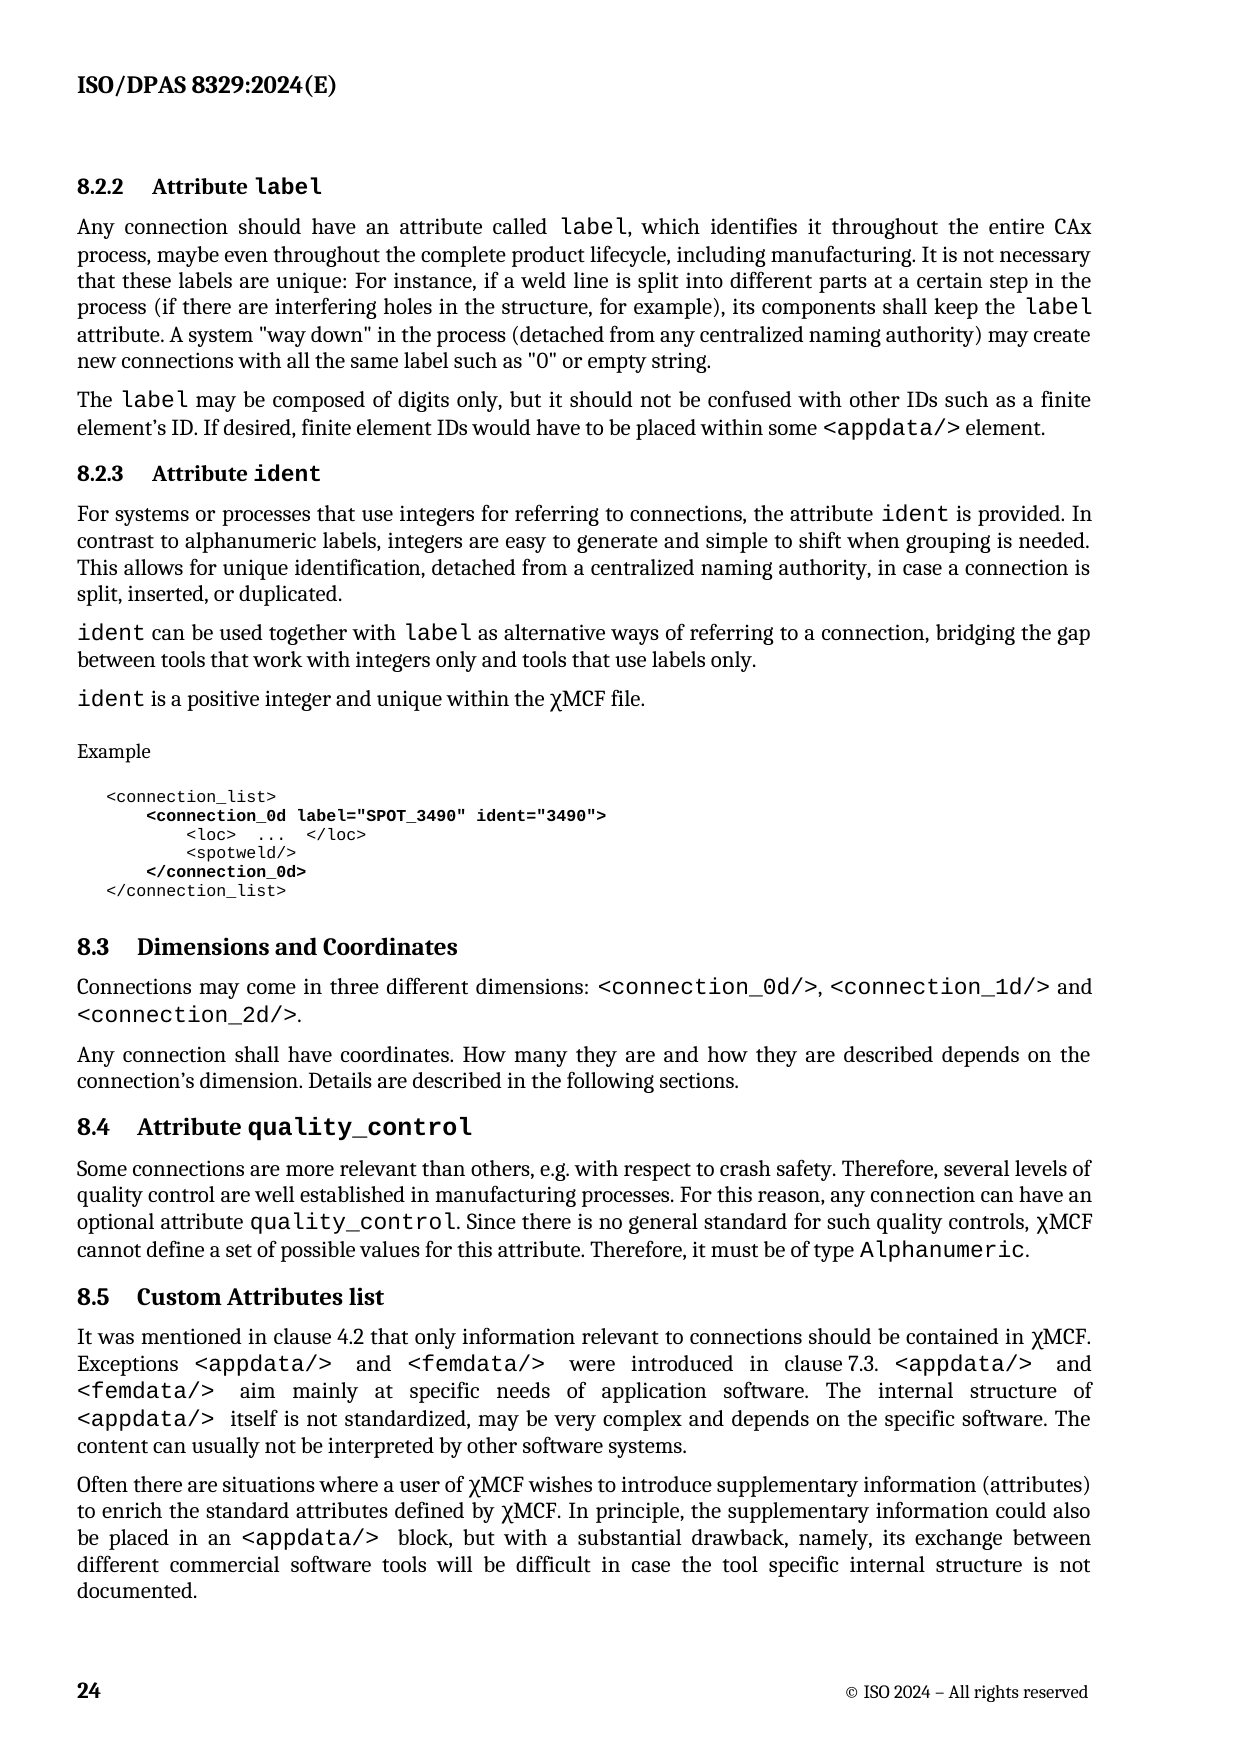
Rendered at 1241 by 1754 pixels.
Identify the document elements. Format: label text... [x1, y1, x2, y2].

subtitle Custom Attributes list [77, 1283, 1092, 1312]
text For systems or processes that use integers for referring to connections, the attribute ident is provided. In contrast to alphanumeric labels, integers are easy to generate and simple to shift when grouping is needed. This allows for unique identification, detached from a centralized naming authority, in case a connection is split, inserted, or duplicated. [77, 501, 1092, 607]
text <spotweld/> [94, 845, 1075, 864]
text <connection_0d label="SPOT_3490" ident="3490"> [94, 807, 1075, 826]
text <loc> ... </loc> [94, 826, 1075, 845]
text ident can be used together with label as alternative ways of referring to a connection, bridging the gap between tools that work with integers only and tools that use labels only. [77, 619, 1092, 673]
text The label may be composed of digits only, but it should not be confused with other IDs such as a finite element’s ID. If desired, finite element IDs would have to be placed within some <appdata/> element. [77, 387, 1092, 442]
text Often there are situations where a user of χMCF wishes to introduce supplementary information (attributes) to enrich the standard attributes defined by χMCF. In principle, the supplementary information could also be placed in an <appdata/> block, but with a substantial drawback, namely, its exchange between different commercial software tools will be difficult in case the tool specific internal structure is not documented. [77, 1472, 1092, 1605]
text Any connection shall have coordinates. How many they are and how they are described depends on the connection’s dimension. Details are described in the following sections. [77, 1042, 1092, 1094]
text Example [77, 738, 1092, 763]
text Any connection should have an attribute called label, which identifies it throughout the entire CAx process, maybe even throughout the complete product lifecycle, including manufacturing. It is not necessary that these labels are unique: For instance, if a weld line is split into different parts at a certain step in the process (if there are interfering holes in the structure, for example), its components shall keep the label attribute. A system "way down" in the process (detached from any centralized naming authority) may create new connections with all the same label such as "0" or empty string. [77, 214, 1092, 374]
text Connections may come in three different dimensions: <connection_0d/>, <connection_1d/> and <connection_2d/>. [77, 974, 1092, 1029]
subtitle Attribute label [77, 174, 1092, 201]
text <connection_list> [94, 788, 1075, 807]
subtitle Attribute quality_control [77, 1113, 1092, 1143]
text </connection_0d> [94, 864, 1075, 883]
text ident is a positive integer and unique within the χMCF file. [77, 686, 1092, 713]
text It was mentioned in clause 4.2 that only information relevant to connections should be contained in χMCF. Exceptions <appdata/> and <femdata/> were introduced in clause 7.3. <appdata/> and <femdata/> aim mainly at specific needs of application software. The internal structure of <appdata/> itself is not standardized, may be very complex and depends on the specific software. The content can usually not be interpreted by other software systems. [77, 1324, 1092, 1459]
text Some connections are more relevant than others, e.g. with respect to crash safety. Therefore, several levels of quality control are well established in manufacturing processes. For this reason, any connection can have an optional attribute quality_control. Since there is no general standard for such quality controls, χMCF cannot define a set of possible values for this attribute. Therefore, it must be of type Alphanumeric. [77, 1156, 1092, 1264]
subtitle Attribute ident [77, 461, 1092, 488]
subtitle Dimensions and Coordinates [77, 933, 1092, 962]
text </connection_list> [94, 883, 1075, 902]
